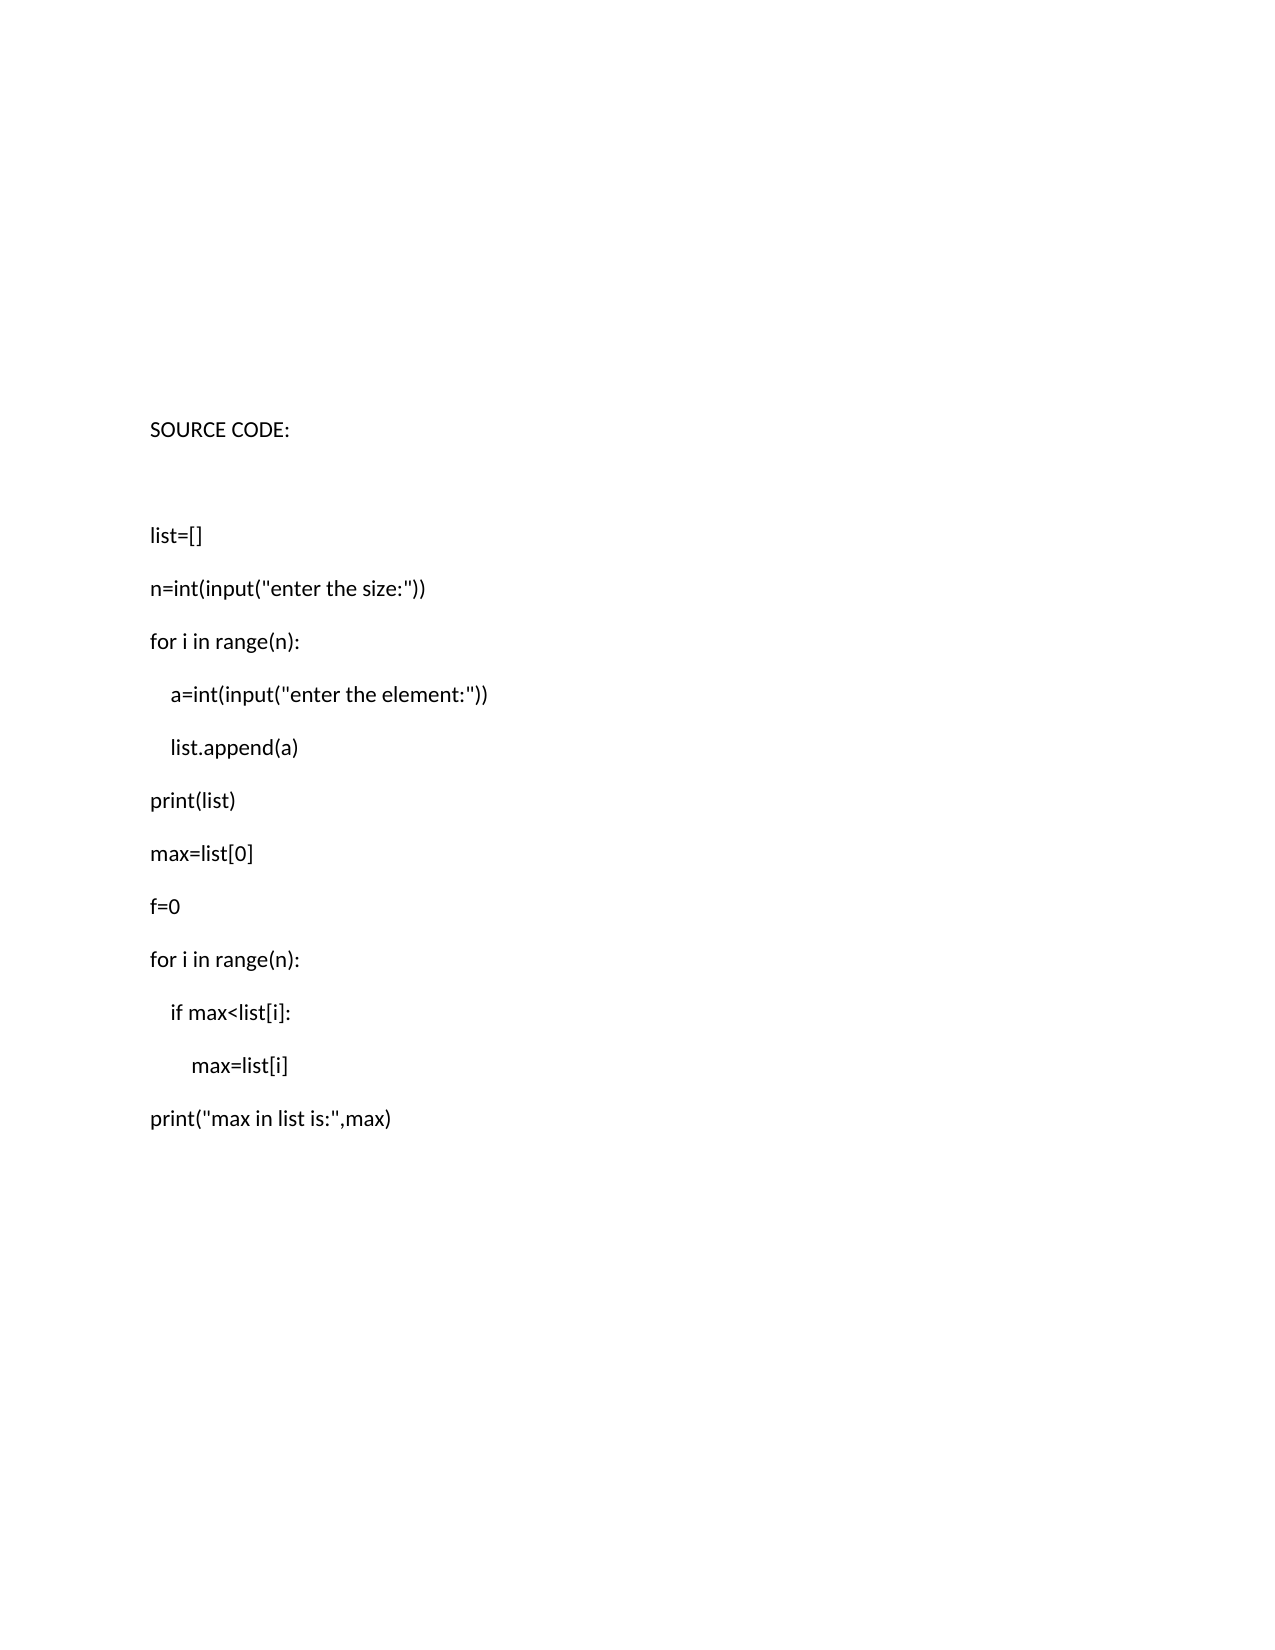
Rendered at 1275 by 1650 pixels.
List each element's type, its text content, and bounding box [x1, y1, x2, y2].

text max=list[i] [150, 1051, 1125, 1079]
text SOURCE CODE: [150, 415, 1125, 443]
text for i in range(n): [150, 945, 1125, 973]
text print("max in list is:",max) [150, 1104, 1125, 1132]
text max=list[0] [150, 839, 1125, 867]
text f=0 [150, 892, 1125, 920]
text a=int(input("enter the element:")) [150, 680, 1125, 708]
text list.append(a) [150, 733, 1125, 761]
text print(list) [150, 786, 1125, 814]
text n=int(input("enter the size:")) [150, 574, 1125, 602]
text for i in range(n): [150, 627, 1125, 655]
text list=[] [150, 521, 1125, 549]
text if max<list[i]: [150, 998, 1125, 1026]
